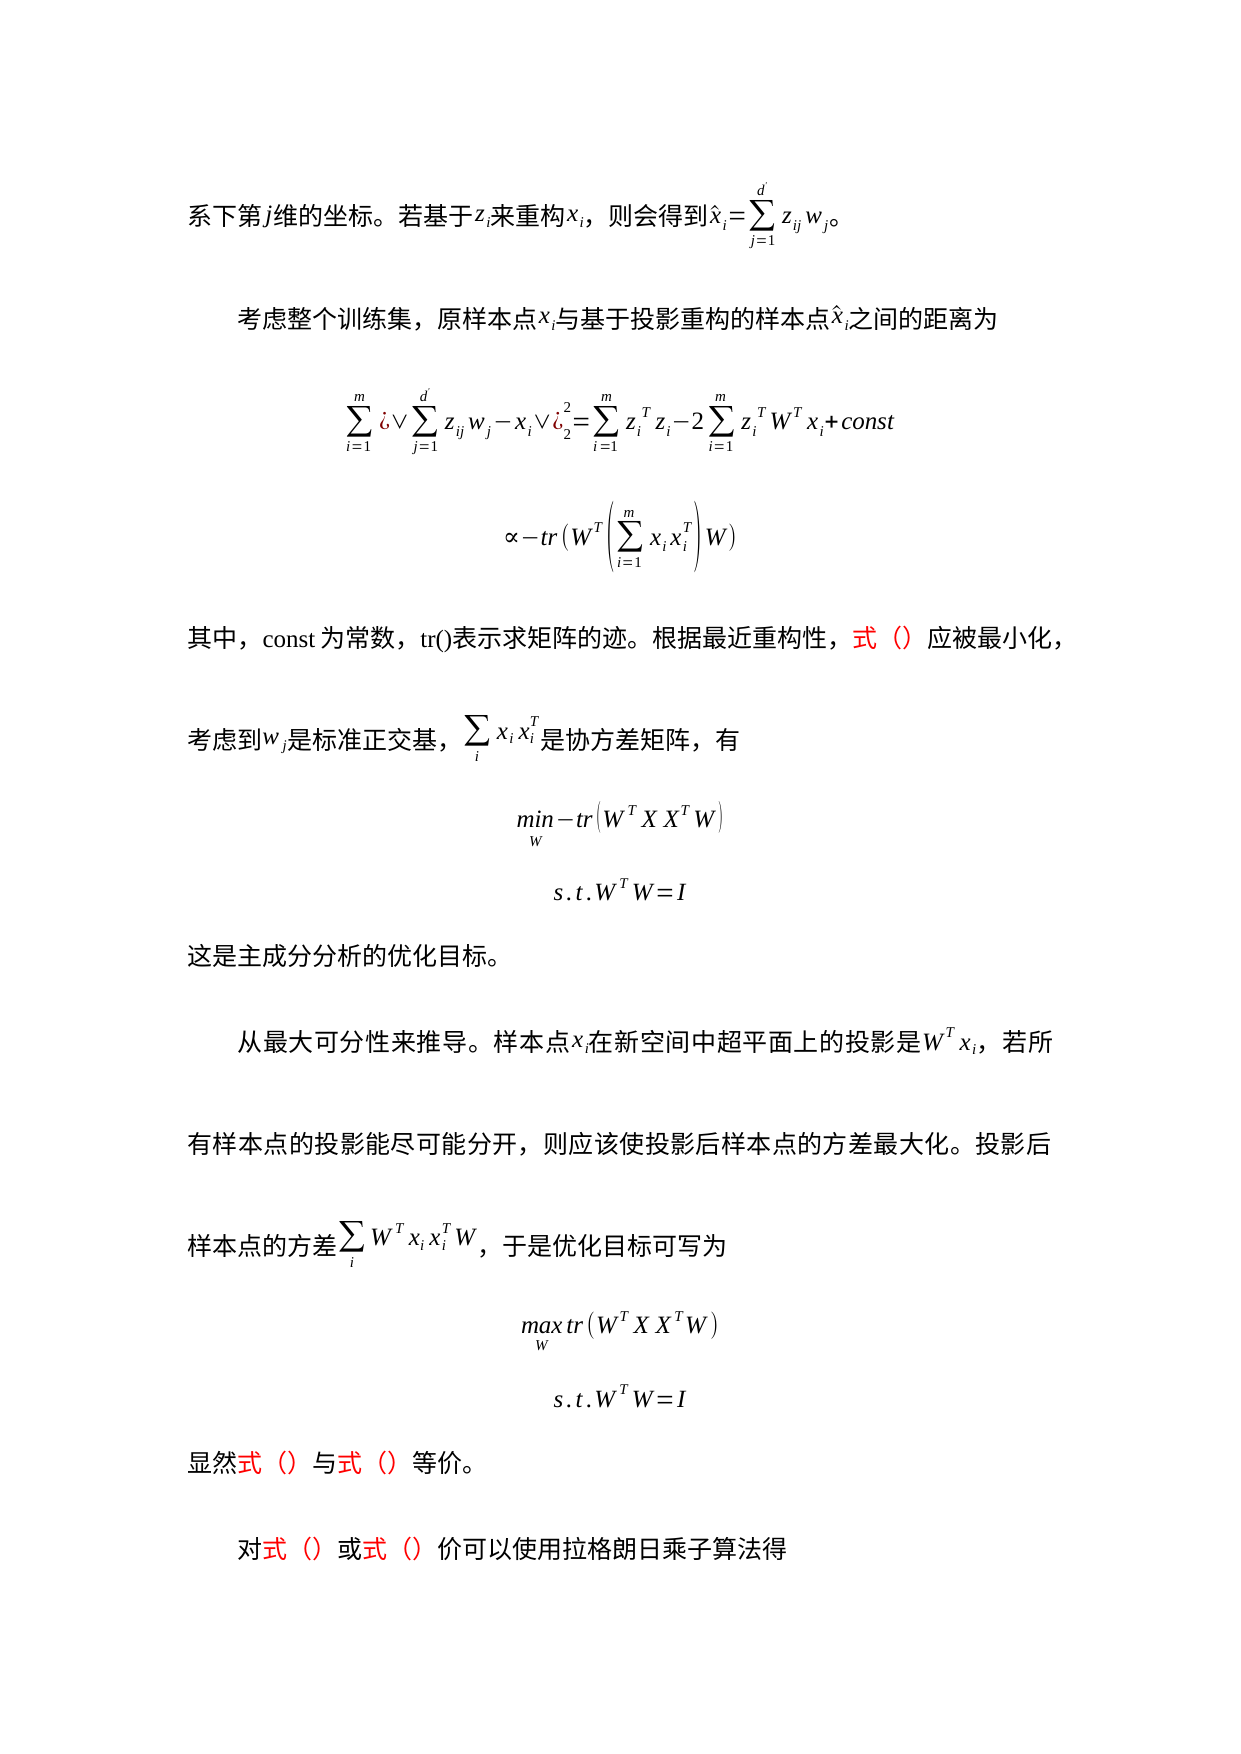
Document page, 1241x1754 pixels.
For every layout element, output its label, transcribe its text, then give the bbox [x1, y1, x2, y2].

text 显然式（）与式（）等价。 [187, 1427, 1053, 1495]
text 从最大可分性来推导。样本点在新空间中超平面上的投影是，若所有样本点的投影能尽可能分开，则应该使投影后样本点的方差最大化。投影后样本点的方差，于是优化目标可写为 [187, 1007, 1053, 1279]
text 对式（）或式（）价可以使用拉格朗日乘子算法得 [187, 1513, 1053, 1581]
text 这是主成分分析的优化目标。 [187, 921, 1053, 989]
text 其中，const为常数，tr()表示求矩阵的迹。根据最近重构性，式（）应被最小化，考虑到是标准正交基，是协方差矩阵，有 [187, 602, 1053, 772]
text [187, 164, 1053, 266]
text 考虑整个训练集，原样本点与基于投影重构的样本点之间的距离为 [187, 284, 1053, 352]
